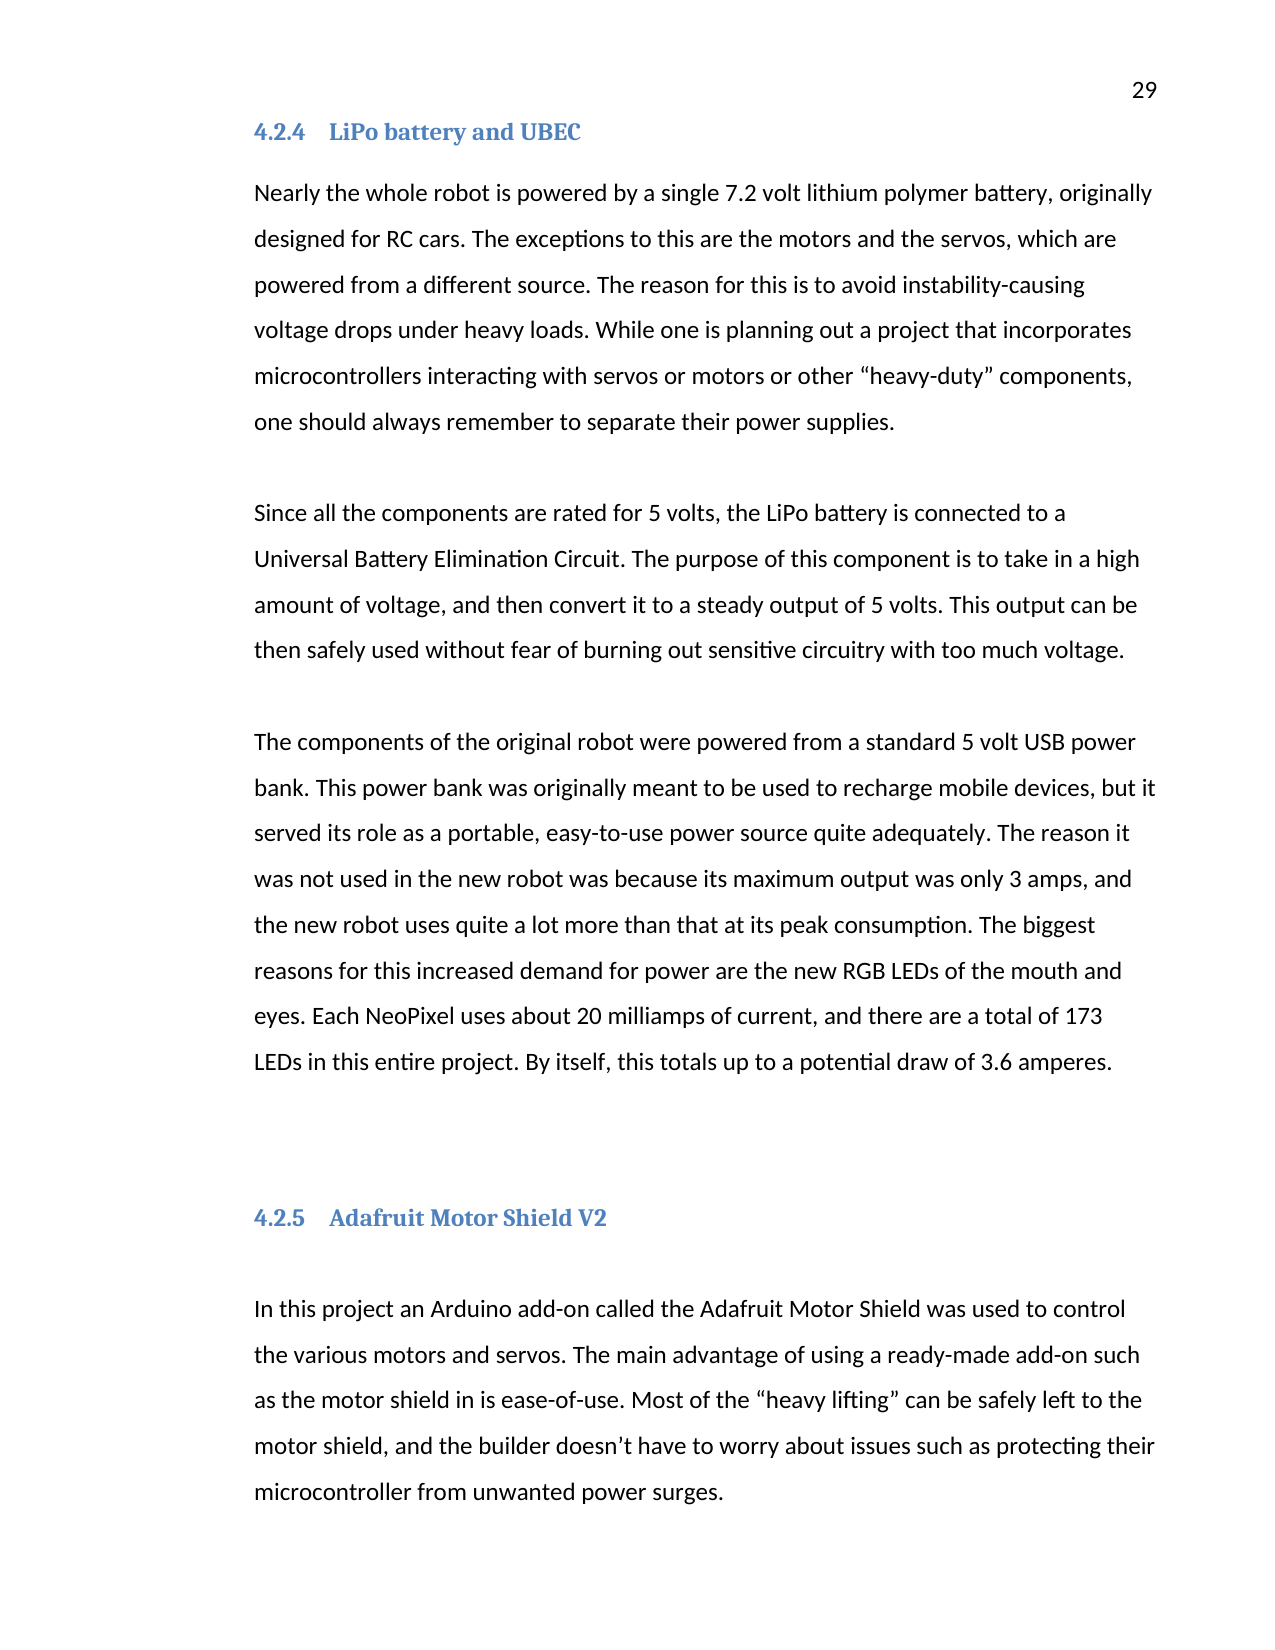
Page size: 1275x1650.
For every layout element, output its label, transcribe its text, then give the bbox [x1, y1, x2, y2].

text The components of the original robot were powered from a standard 5 volt USB power bank. This power bank was originally meant to be used to recharge mobile devices, but it served its role as a portable, easy-to-use power source quite adequately. The reason it was not used in the new robot was because its maximum output was only 3 amps, and the new robot uses quite a lot more than that at its peak consumption. The biggest reasons for this increased demand for power are the new RGB LEDs of the mouth and eyes. Each NeoPixel uses about 20 milliamps of current, and there are a total of 173 LEDs in this entire project. By itself, this totals up to a potential draw of 3.6 amperes. [254, 726, 1157, 1077]
text Nearly the whole robot is powered by a single 7.2 volt lithium polymer battery, originally designed for RC cars. The exceptions to this are the motors and the servos, which are powered from a different source. The reason for this is to avoid instability-causing voltage drops under heavy loads. While one is planning out a project that incorporates microcontrollers interacting with servos or motors or other “heavy-duty” components, one should always remember to separate their power supplies. [254, 177, 1157, 437]
text Since all the components are rated for 5 volts, the LiPo battery is connected to a Universal Battery Elimination Circuit. The purpose of this component is to take in a high amount of voltage, and then convert it to a steady output of 5 volts. This output can be then safely used without fear of burning out sensitive circuitry with too much voltage. [254, 497, 1157, 665]
subtitle Adafruit Motor Shield V2 [254, 1204, 1157, 1233]
subtitle LiPo battery and UBEC [254, 118, 1157, 147]
text In this project an Arduino add-on called the Adafruit Motor Shield was used to control the various motors and servos. The main advantage of using a ready-made add-on such as the motor shield in is ease-of-use. Most of the “heavy lifting” can be safely left to the motor shield, and the builder doesn’t have to worry about issues such as protecting their microcontroller from unwanted power surges. [254, 1293, 1157, 1507]
